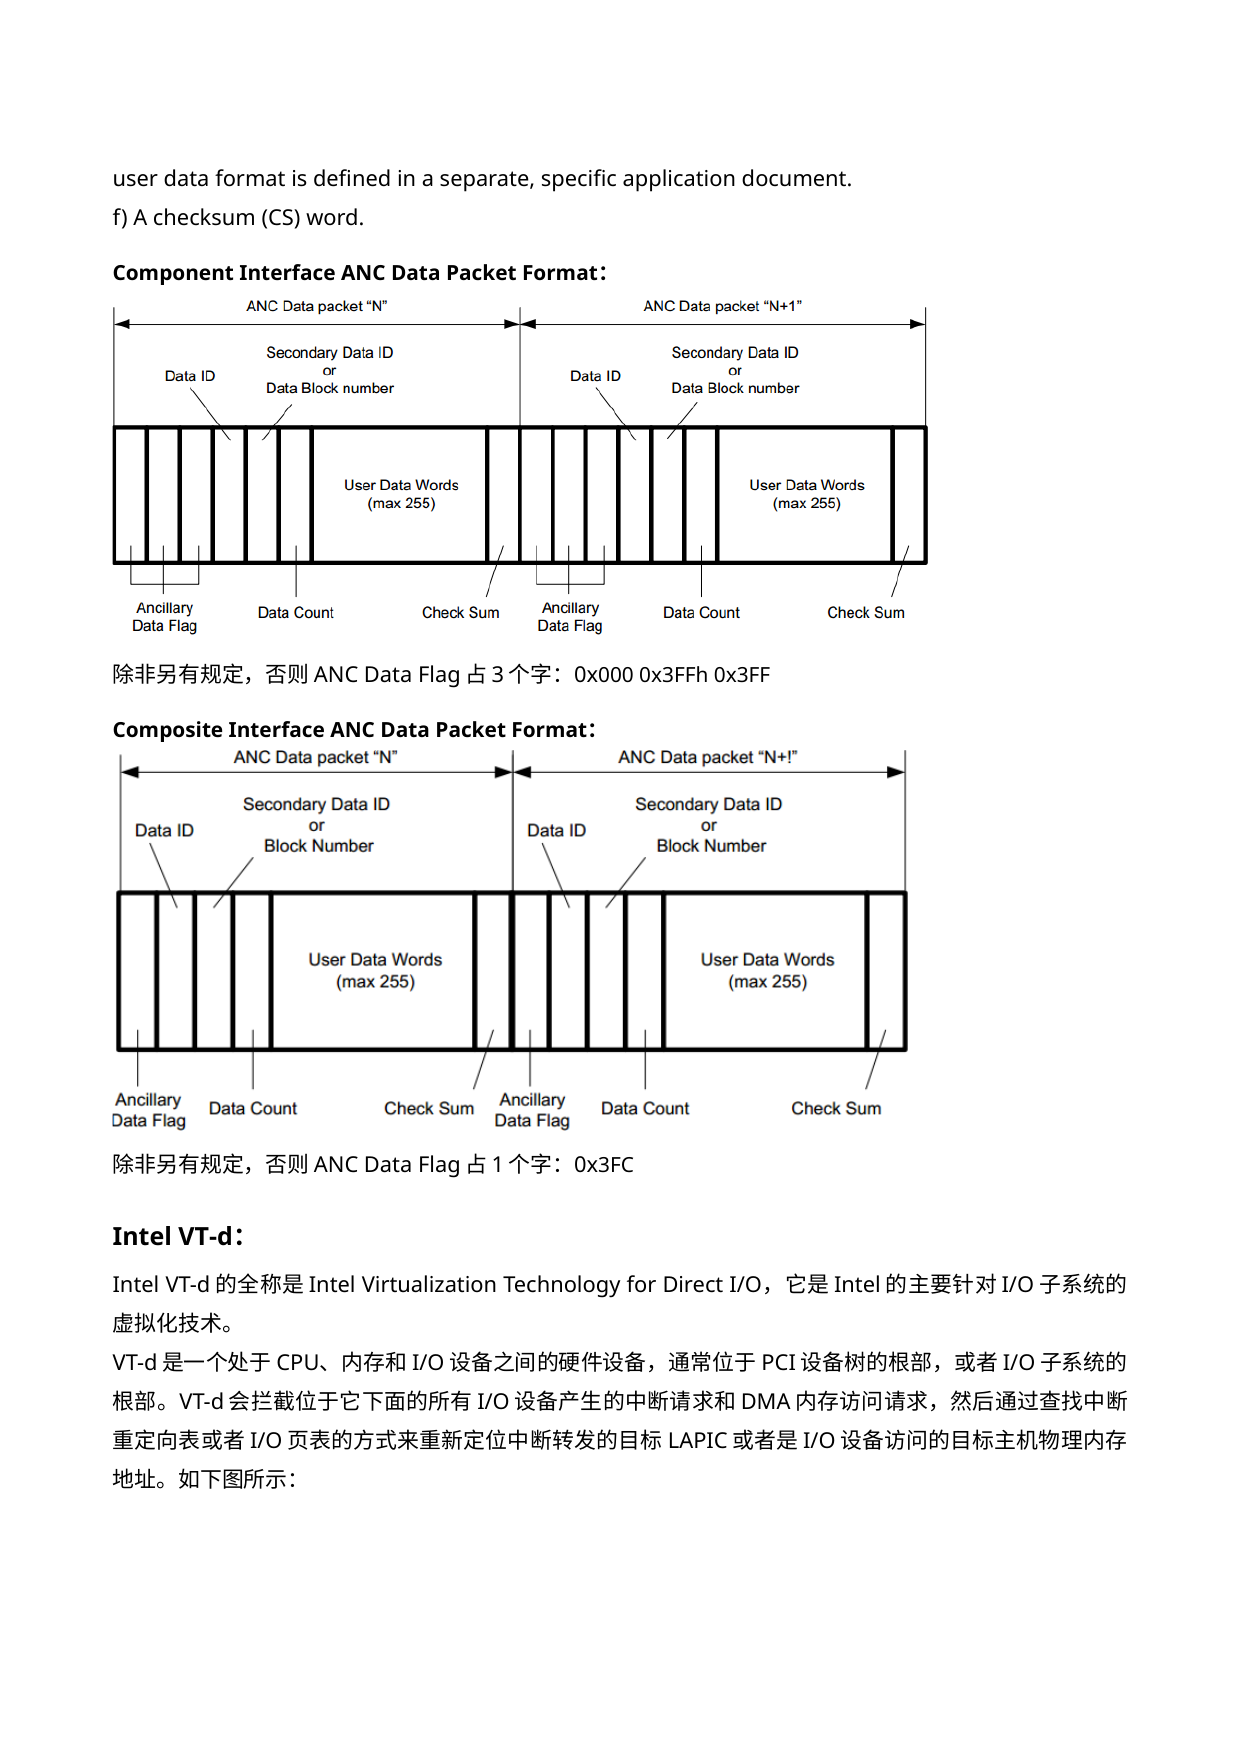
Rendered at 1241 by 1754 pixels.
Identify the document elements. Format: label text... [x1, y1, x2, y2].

picture [112, 750, 910, 1133]
text Component Interface ANC Data Packet Format： [112, 255, 1128, 288]
picture [112, 293, 929, 636]
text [112, 162, 1128, 194]
text f) A checksum (CS) word. [112, 200, 1128, 233]
text 除非另有规定，否则ANC Data Flag占1个字：0x3FC [112, 1147, 1128, 1179]
text Intel VT-d： [112, 1202, 1128, 1267]
text Composite Interface ANC Data Packet Format： [112, 712, 1128, 745]
text 除非另有规定，否则ANC Data Flag占3个字：0x000 0x3FFh 0x3FF [112, 657, 1128, 689]
text Intel VT-d的全称是Intel Virtualization Technology for Direct I/O，它是Intel的主要针对I/O子系统的虚拟化技术。 [112, 1267, 1128, 1338]
text VT-d是一个处于CPU、内存和I/O设备之间的硬件设备，通常位于PCI设备树的根部，或者I/O子系统的根部。VT-d会拦截位于它下面的所有I/O设备产生的中断请求和DMA内存访问请求，然后通过查找中断重定向表或者I/O页表的方式来重新定位中断转发的目标LAPIC或者是I/O设备访问的目标主机物理内存地址。如下图所示： [112, 1344, 1128, 1494]
